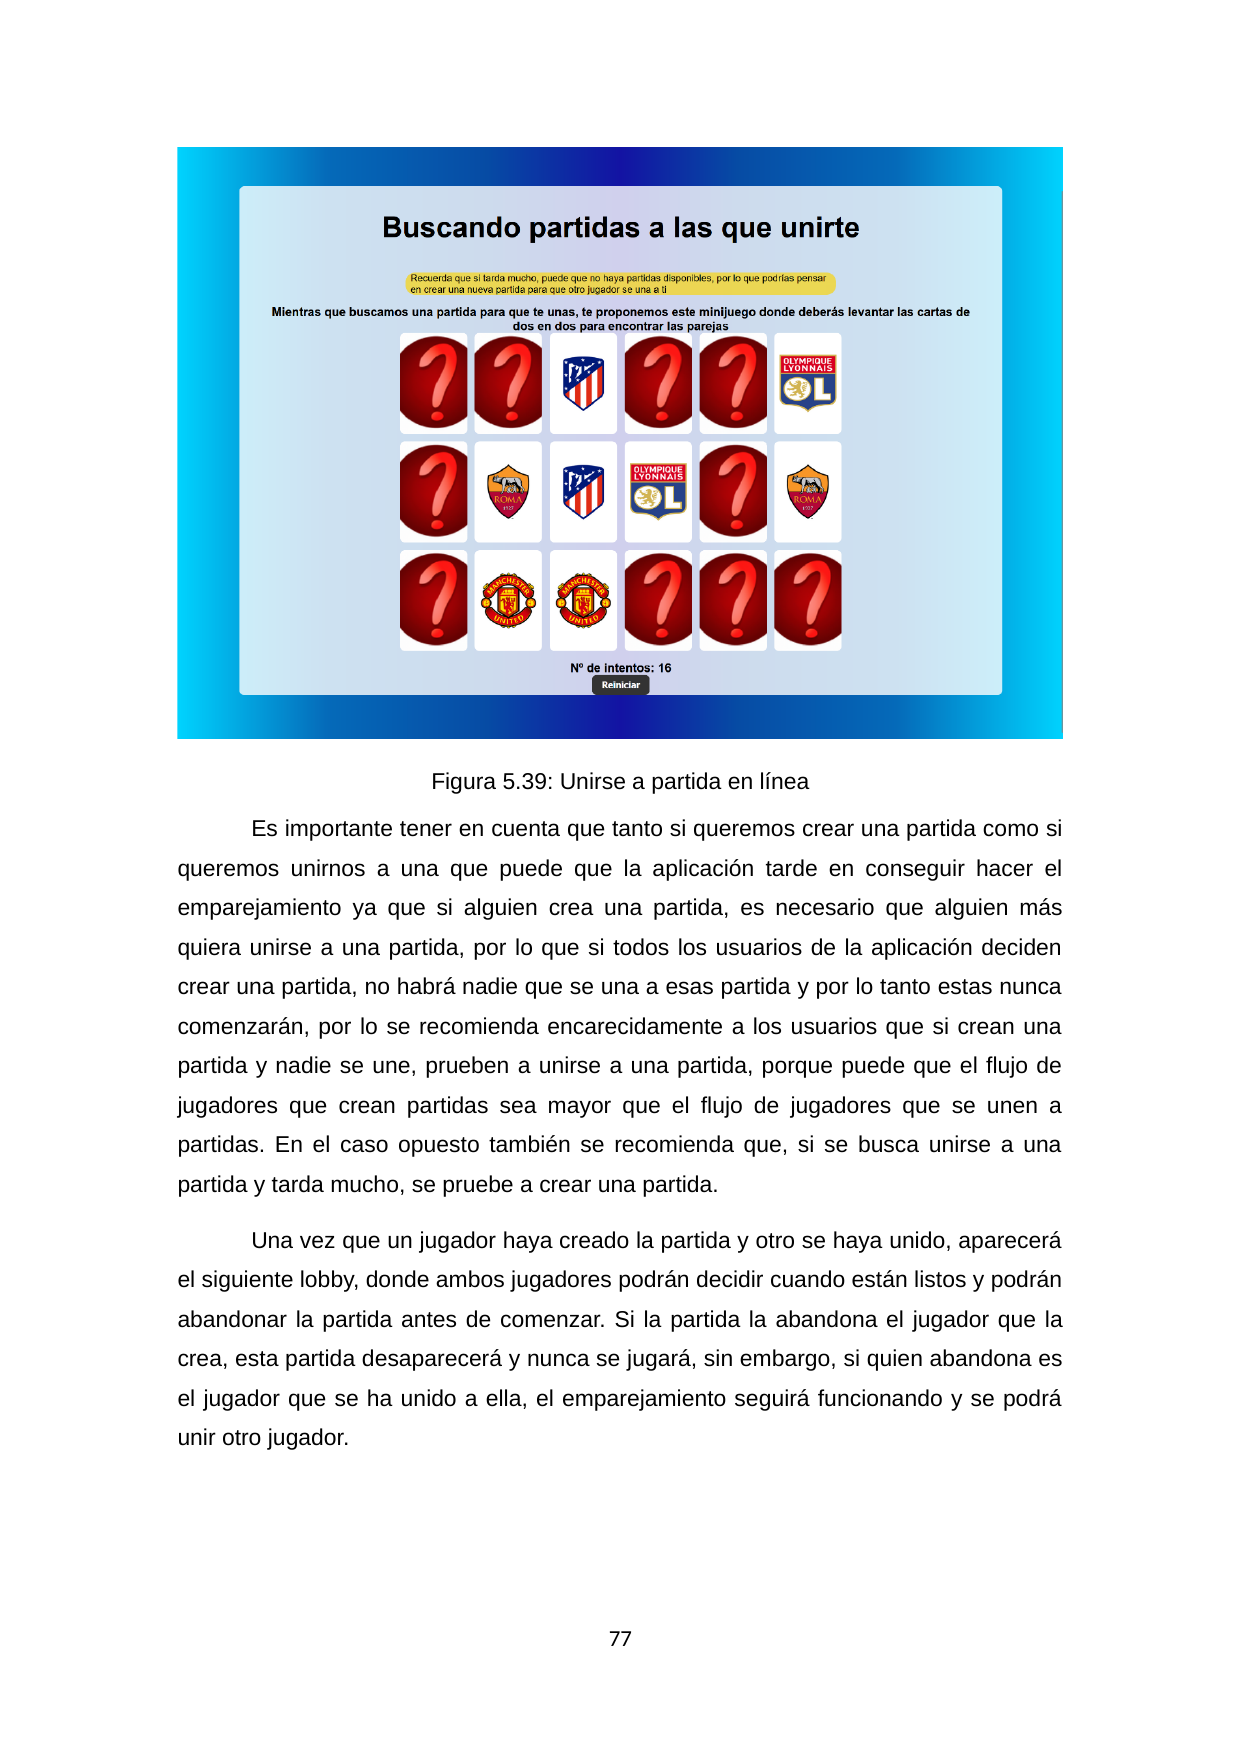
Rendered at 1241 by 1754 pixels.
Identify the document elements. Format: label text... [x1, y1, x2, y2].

text Es importante tener en cuenta que tanto si queremos crear una partida como si queremos unirnos a una que puede que la aplicación tarde en conseguir hacer el emparejamiento ya que si alguien crea una partida, es necesario que alguien más quiera unirse a una partida, por lo que si todos los usuarios de la aplicación deciden crear una partida, no habrá nadie que se una a esas partida y por lo tanto estas nunca comenzarán, por lo se recomienda encarecidamente a los usuarios que si crean una partida y nadie se une, prueben a unirse a una partida, porque puede que el flujo de jugadores que crean partidas sea mayor que el flujo de jugadores que se unen a partidas. En el caso opuesto también se recomienda que, si se busca unirse a una partida y tarda mucho, se pruebe a crear una partida. [177, 815, 1063, 1197]
picture [177, 147, 186, 739]
text Una vez que un jugador haya creado la partida y otro se haya unido, aparecerá el siguiente lobby, donde ambos jugadores podrán decidir cuando están listos y podrán abandonar la partida antes de comenzar. Si la partida la abandona el jugador que la crea, esta partida desaparecerá y nunca se jugará, sin embargo, si quien abandona es el jugador que se ha unido a ella, el emparejamiento seguirá funcionando y se podrá unir otro jugador. [177, 1227, 1063, 1450]
picture [1054, 147, 1063, 739]
picture [240, 147, 1002, 739]
